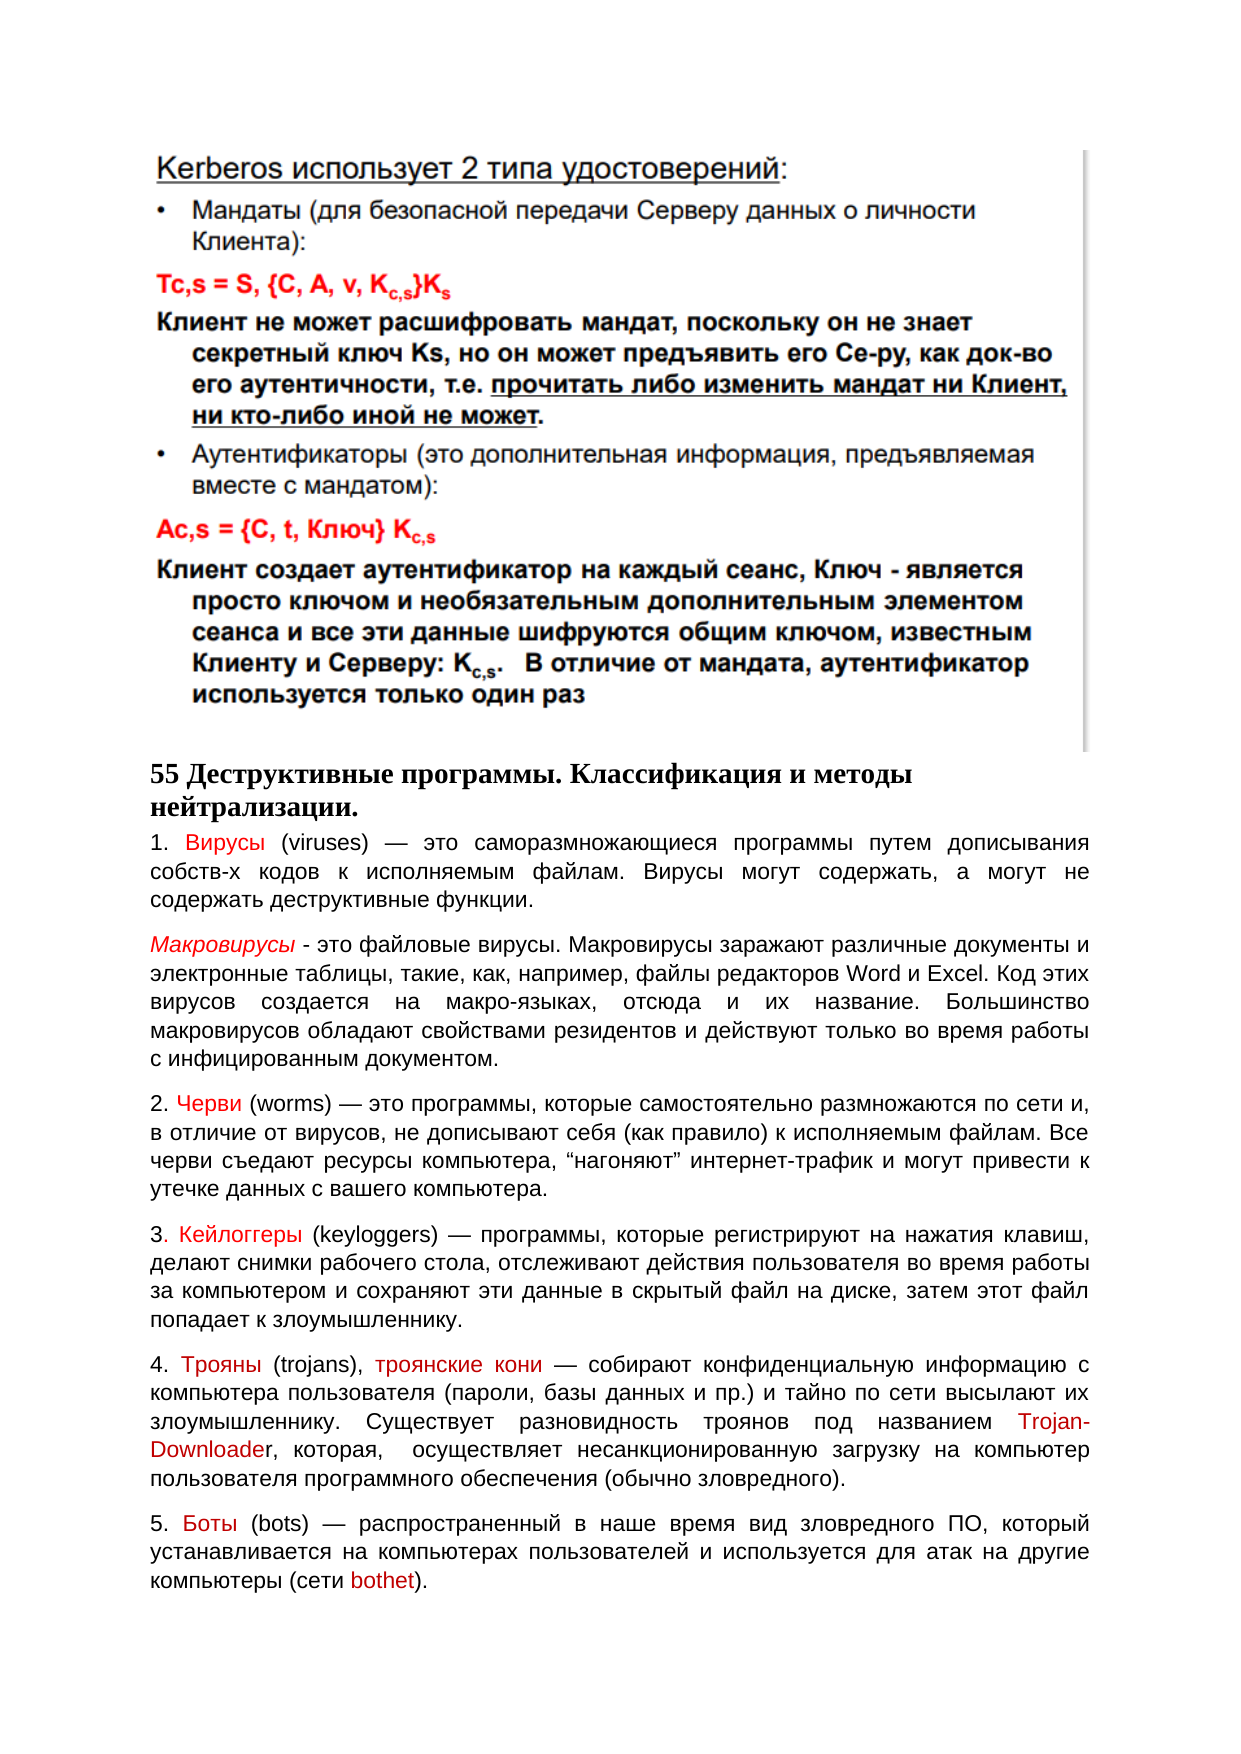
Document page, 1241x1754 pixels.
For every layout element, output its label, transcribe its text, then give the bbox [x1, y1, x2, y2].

picture [150, 150, 1091, 752]
subtitle 55 Деструктивные программы. Классификация и методы нейтрализации. [150, 756, 1090, 823]
text Макровирусы - это файловые вирусы. Макровирусы заражают различные документы и электронные таблицы, такие, как, например, файлы редакторов Word и Excel. Код этих вирусов создается на макро-языках, отсюда и их название. Большинство макровирусов обладают свойствами резидентов и действуют только во время работы с инфицированным документом. [150, 931, 1090, 1071]
text 3. Кейлоггеры (keyloggers) — программы, которые регистрируют на нажатия клавиш, делают снимки рабочего стола, отслеживают действия пользователя во время работы за компьютером и сохраняют эти данные в скрытый файл на диске, затем этот файл попадает к злоумышленнику. [150, 1221, 1090, 1332]
text 2. Черви (worms) — это программы, которые самостоятельно размножаются по сети и, в отличие от вирусов, не дописывают себя (как правило) к исполняемым файлам. Все черви съедают ресурсы компьютера, “нагоняют” интернет-трафик и могут привести к утечке данных с вашего компьютера. [150, 1090, 1090, 1202]
text 5. Боты (bots) — распространенный в наше время вид зловредного ПО, который устанавливается на компьютерах пользователей и используется для атак на другие компьютеры (сети bothet). [150, 1510, 1090, 1593]
text 4. Трояны (trojans), троянские кони — собирают конфиденциальную информацию с компьютера пользователя (пароли, базы данных и пр.) и тайно по сети высылают их злоумышленнику. Существует разновидность троянов под названием Trojan-Downloader, которая, осуществляет несанкционированную загрузку на компьютер пользователя программного обеспечения (обычно зловредного). [150, 1351, 1090, 1491]
text 1. Вирусы (viruses) — это саморазмножающиеся программы путем дописывания собств-х кодов к исполняемым файлам. Вирусы могут содержать, а могут не содержать деструктивные функции. [150, 829, 1090, 912]
